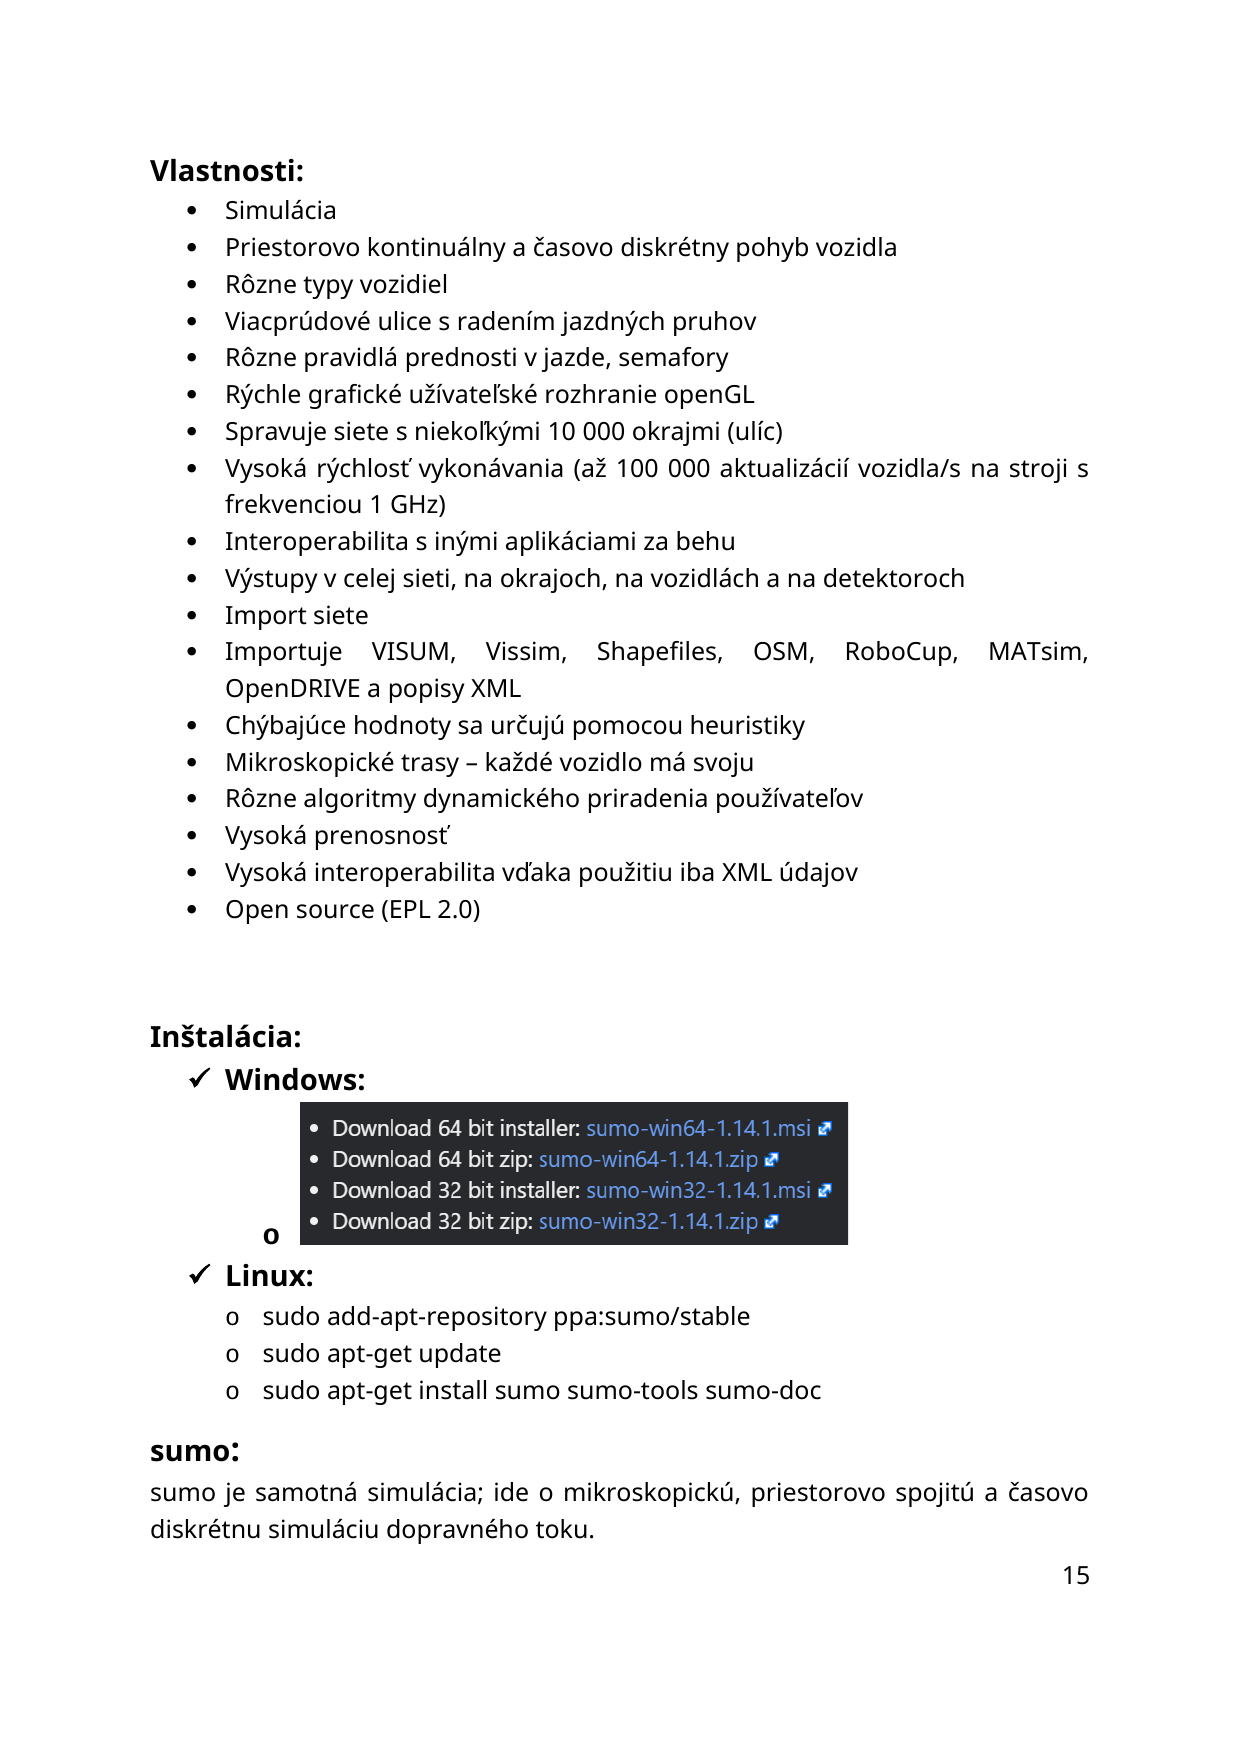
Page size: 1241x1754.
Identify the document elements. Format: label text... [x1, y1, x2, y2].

list Chýbajúce hodnoty sa určujú pomocou heuristiky [187, 708, 1090, 742]
subtitle Vlastnosti: [150, 150, 1090, 190]
list Rôzne typy vozidiel [187, 266, 1090, 300]
list Vysoká rýchlosť vykonávania (až 100 000 aktualizácií vozidla/s na stroji s frekvenciou 1 GHz) [187, 450, 1090, 521]
list Importuje VISUM, Vissim, Shapefiles, OSM, RoboCup, MATsim, OpenDRIVE a popisy XML [187, 634, 1090, 705]
picture [300, 1102, 849, 1245]
text sumo je samotná simulácia; ide o mikroskopickú, priestorovo spojitú a časovo diskrétnu simuláciu dopravného toku. [150, 1475, 1090, 1546]
subtitle sumo: [150, 1426, 1090, 1472]
list Rôzne pravidlá prednosti v jazde, semafory [187, 340, 1090, 374]
list sudo apt-get install sumo sumo-tools sumo-doc [225, 1372, 1090, 1407]
list Mikroskopické trasy – každé vozidlo má svoju [187, 744, 1090, 778]
list Windows: [187, 1059, 1090, 1099]
list sudo apt-get update [225, 1336, 1090, 1370]
list Viacprúdové ulice s radením jazdných pruhov [187, 303, 1090, 337]
list Vysoká interoperabilita vďaka použitiu iba XML údajov [187, 855, 1090, 889]
list Výstupy v celej sieti, na okrajoch, na vozidlách a na detektoroch [187, 561, 1090, 594]
list Rôzne algoritmy dynamického priradenia používateľov [187, 781, 1090, 815]
list Interoperabilita s inými aplikáciami za behu [187, 524, 1090, 558]
subtitle Inštalácia: [150, 1017, 1090, 1056]
list Import siete [187, 597, 1090, 631]
list Open source (EPL 2.0) [187, 891, 1090, 926]
list Priestorovo kontinuálny a časovo diskrétny pohyb vozidla [187, 229, 1090, 264]
list Simulácia [187, 193, 1090, 227]
list Linux: [187, 1256, 1090, 1295]
list Spravuje siete s niekoľkými 10 000 okrajmi (ulíc) [187, 413, 1090, 447]
list Vysoká prenosnosť [187, 818, 1090, 852]
list sudo add-apt-repository ppa:sumo/stable [225, 1298, 1090, 1333]
list Rýchle grafické užívateľské rozhranie openGL [187, 377, 1090, 411]
